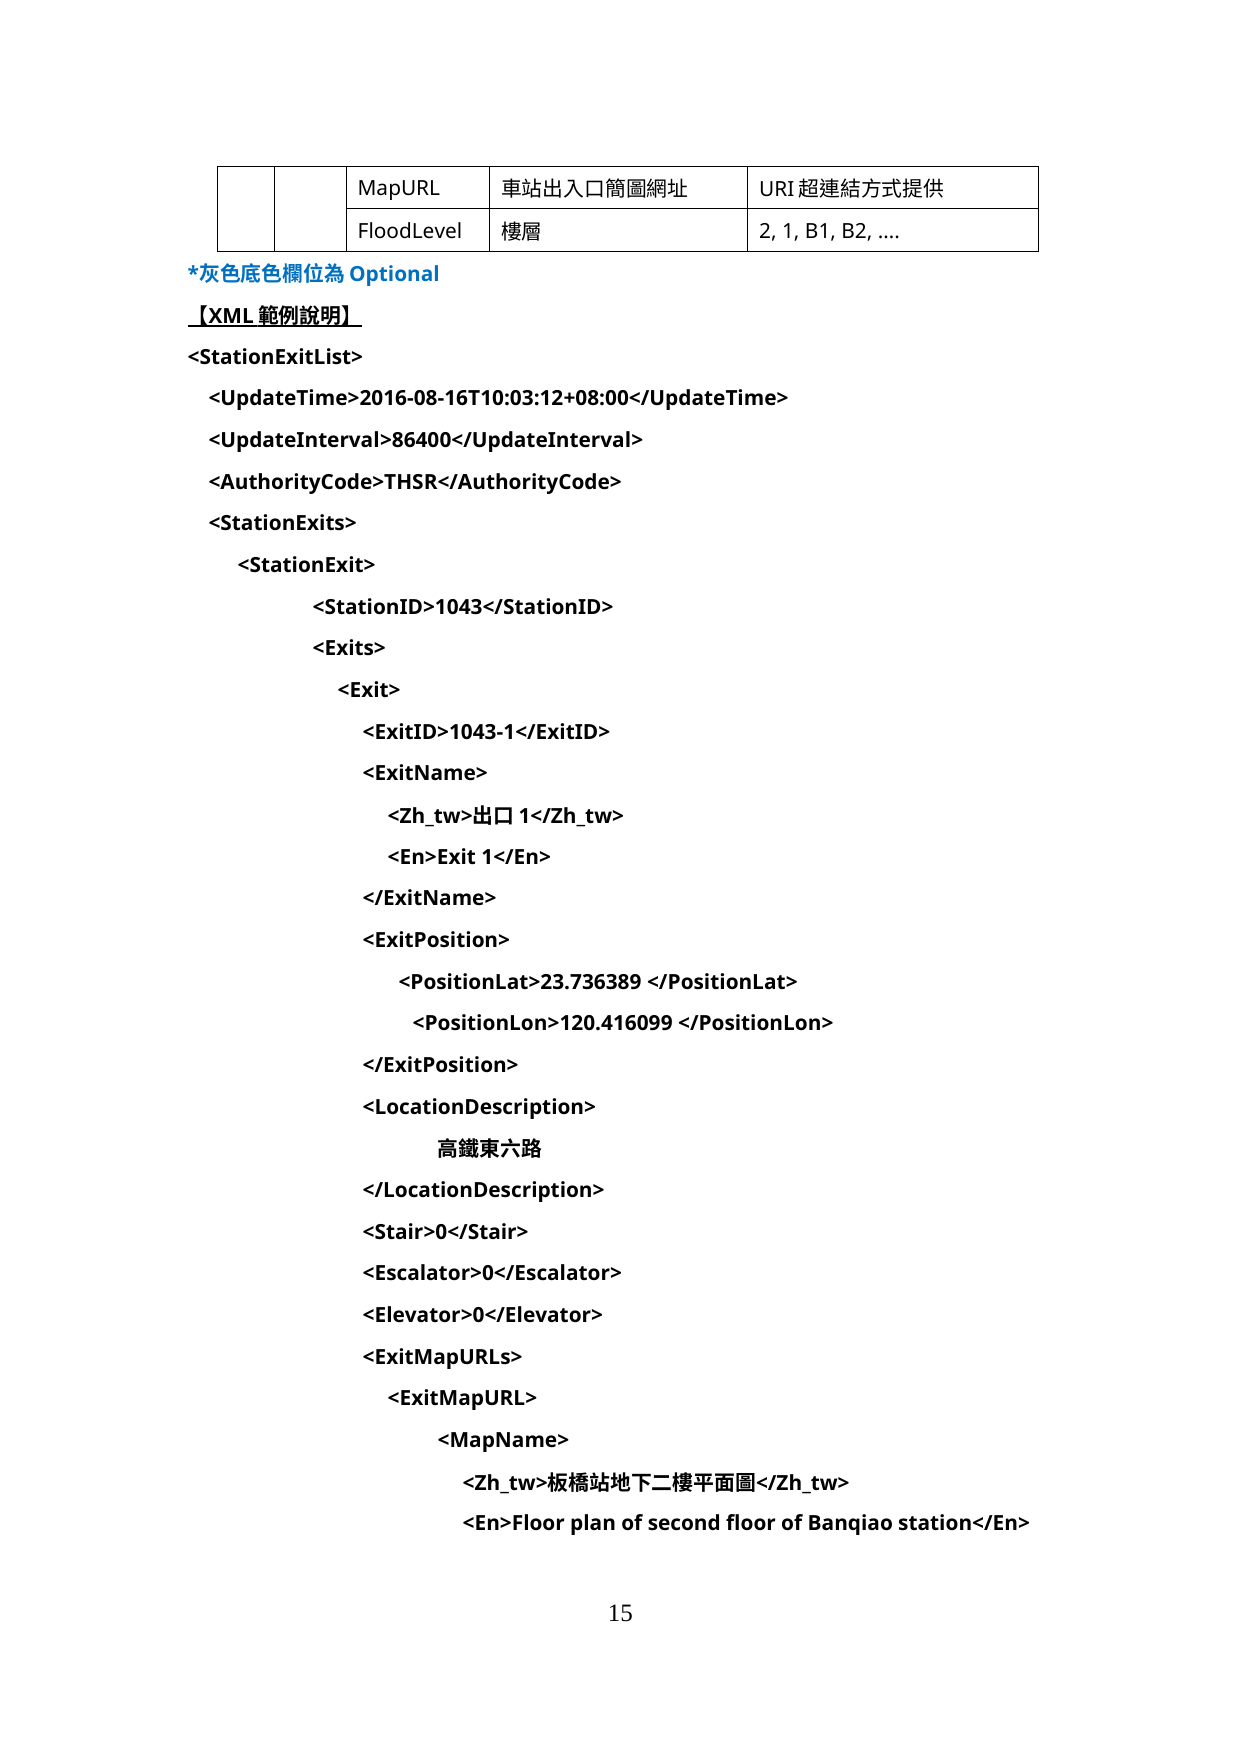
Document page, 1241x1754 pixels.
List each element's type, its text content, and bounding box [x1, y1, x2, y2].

text <StationID>1043</StationID> [262, 585, 1053, 627]
text <ExitPosition> [312, 919, 1053, 960]
text <StationExits> [187, 502, 1053, 544]
table_cell 2, 1, B1, B2, …. [748, 209, 1038, 251]
text <LocationDescription> [312, 1085, 1053, 1127]
table_cell URI超連結方式提供 [748, 167, 1038, 208]
text <UpdateTime>2016-08-16T10:03:12+08:00</UpdateTime> [187, 377, 1053, 419]
table_cell 車站出入口簡圖網址 [490, 167, 747, 208]
table_cell MapURL [347, 167, 489, 208]
text 高鐵東六路 [387, 1127, 1053, 1169]
text <Zh_tw>出口1</Zh_tw> [312, 794, 1053, 835]
text <ExitName> [312, 752, 1053, 794]
text <ExitMapURL> [337, 1377, 1053, 1419]
text <StationExit> [187, 544, 1053, 585]
text <Exit> [262, 669, 1053, 710]
text *灰色底色欄位為Optional [187, 252, 1053, 294]
text <UpdateInterval>86400</UpdateInterval> [187, 419, 1053, 460]
text </LocationDescription> [312, 1169, 1053, 1210]
text <PositionLon>120.416099 </PositionLon> [362, 1002, 1053, 1044]
text <StationExitList> [187, 335, 1053, 377]
text <AuthorityCode>THSR</AuthorityCode> [187, 460, 1053, 502]
text <ExitMapURLs> [312, 1335, 1053, 1377]
text <Stair>0</Stair> [312, 1210, 1053, 1252]
text <PositionLat>23.736389 </PositionLat> [312, 960, 1053, 1002]
table_cell FloodLevel [347, 209, 489, 251]
table_cell 樓層 [490, 209, 747, 251]
text </ExitPosition> [312, 1044, 1053, 1085]
text <Escalator>0</Escalator> [312, 1252, 1053, 1294]
text <Exits> [262, 627, 1053, 669]
text 【XML範例說明】 [187, 294, 1053, 335]
text <En>Floor plan of second floor of Banqiao station</En> [412, 1502, 1053, 1544]
text <MapName> [387, 1419, 1053, 1460]
text <Zh_tw>板橋站地下二樓平面圖</Zh_tw> [412, 1460, 1053, 1502]
text <Elevator>0</Elevator> [312, 1294, 1053, 1335]
text <ExitID>1043-1</ExitID> [312, 710, 1053, 752]
text <En>Exit 1</En> [312, 835, 1053, 877]
text </ExitName> [312, 877, 1053, 919]
